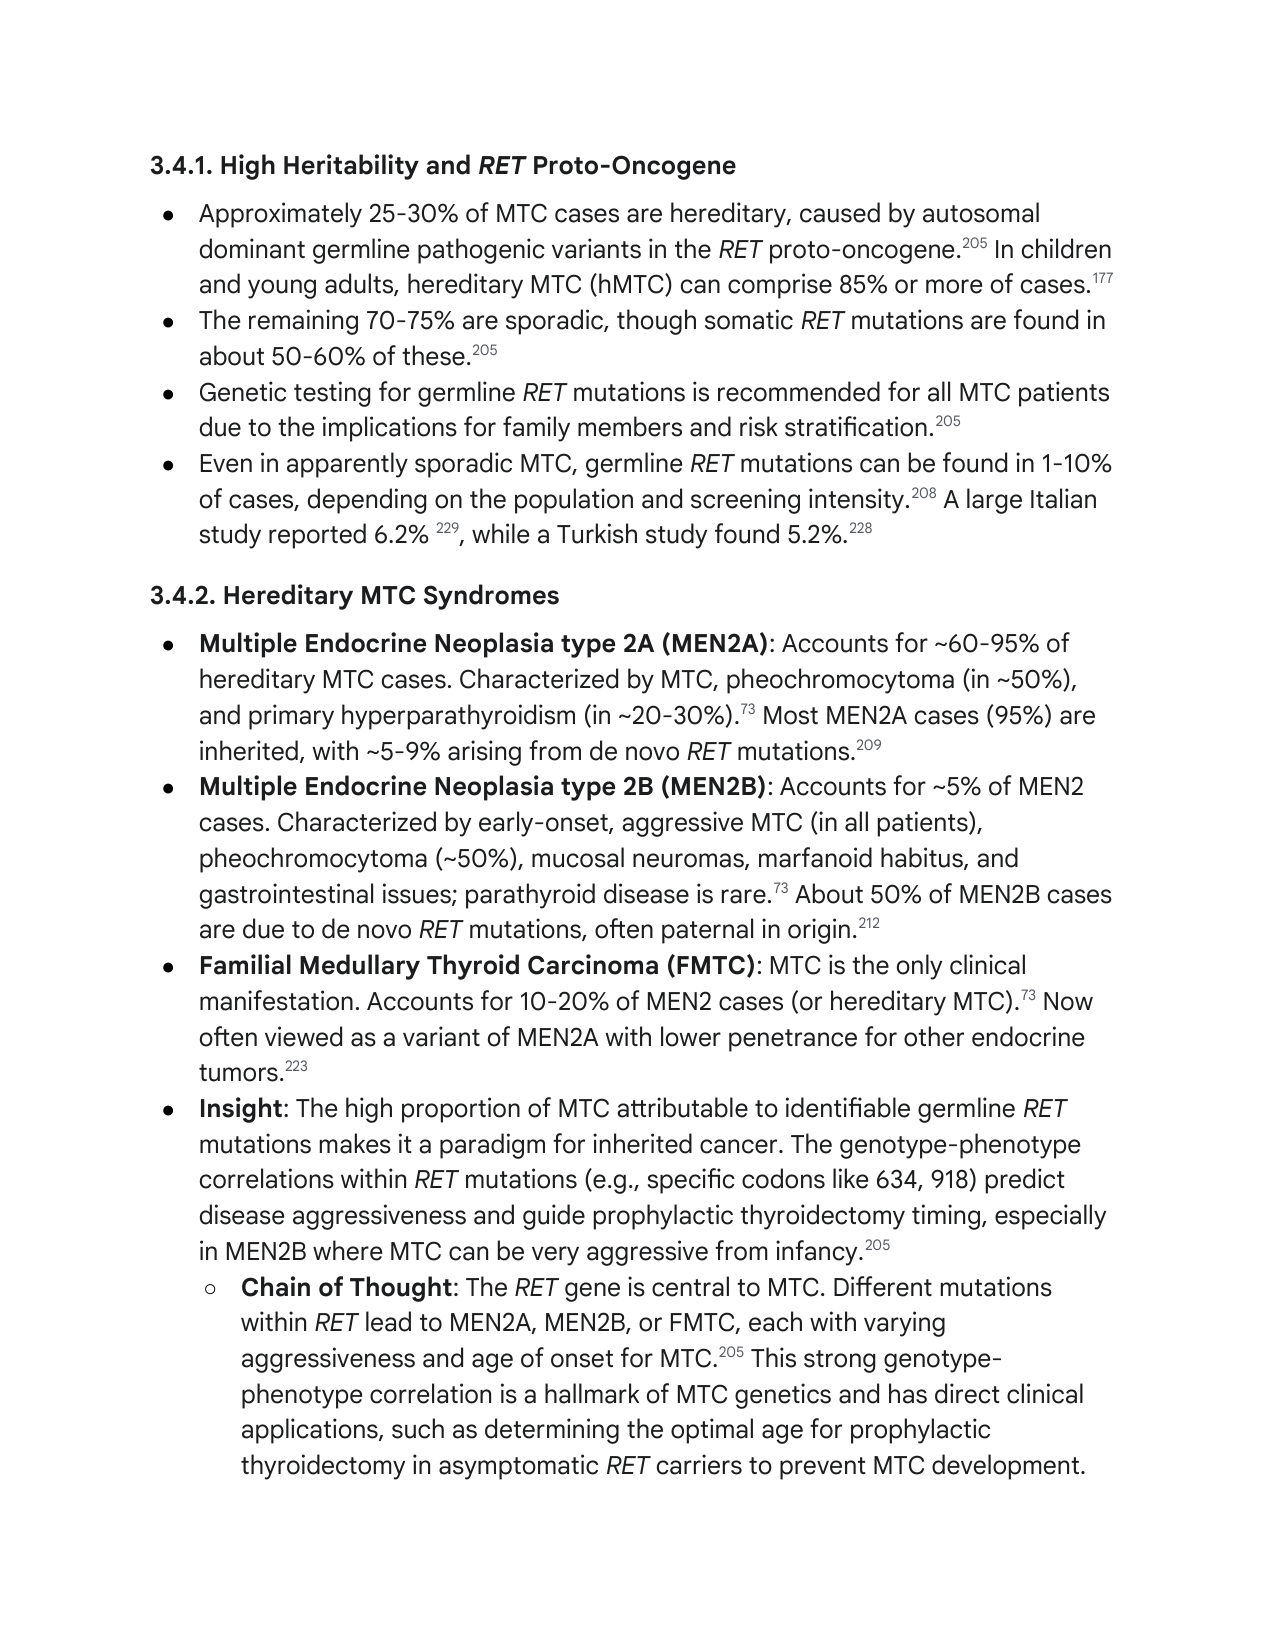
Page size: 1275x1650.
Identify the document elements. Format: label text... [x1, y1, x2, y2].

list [203, 1272, 1125, 1482]
list The remaining 70-75% are sporadic, though somatic RET mutations are found in about 50-60% of these.205 [161, 305, 1125, 372]
list Even in apparently sporadic MTC, germline RET mutations can be found in 1-10% of cases, depending on the population and screening intensity.208 A large Italian study reported 6.2% 229, while a Turkish study found 5.2%.228 [161, 448, 1125, 551]
list Genetic testing for germline RET mutations is recommended for all MTC patients due to the implications for family members and risk stratification.205 [161, 377, 1125, 444]
text 3.4.2. Hereditary MTC Syndromes [150, 581, 1125, 612]
list Approximately 25-30% of MTC cases are hereditary, caused by autosomal dominant germline pathogenic variants in the RET proto-oncogene.205 In children and young adults, hereditary MTC (hMTC) can comprise 85% or more of cases.177 [161, 198, 1125, 301]
list Multiple Endocrine Neoplasia type 2B (MEN2B): Accounts for ~5% of MEN2 cases. Characterized by early-onset, aggressive MTC (in all patients), pheochromocytoma (~50%), mucosal neuromas, marfanoid habitus, and gastrointestinal issues; parathyroid disease is rare.73 About 50% of MEN2B cases are due to de novo RET mutations, often paternal in origin.212 [161, 772, 1125, 946]
text 3.4.1. High Heritability and RET Proto-Oncogene [150, 150, 1125, 181]
list Familial Medullary Thyroid Carcinoma (FMTC): MTC is the only clinical manifestation. Accounts for 10-20% of MEN2 cases (or hereditary MTC).73 Now often viewed as a variant of MEN2A with lower penetrance for other endocrine tumors.223 [161, 950, 1125, 1089]
list Insight: The high proportion of MTC attributable to identifiable germline RET mutations makes it a paradigm for inherited cancer. The genotype-phenotype correlations within RET mutations (e.g., specific codons like 634, 918) predict disease aggressiveness and guide prophylactic thyroidectomy timing, especially in MEN2B where MTC can be very aggressive from infancy.205 [161, 1093, 1125, 1267]
list Multiple Endocrine Neoplasia type 2A (MEN2A): Accounts for ~60-95% of hereditary MTC cases. Characterized by MTC, pheochromocytoma (in ~50%), and primary hyperparathyroidism (in ~20-30%).73 Most MEN2A cases (95%) are inherited, with ~5-9% arising from de novo RET mutations.209 [161, 629, 1125, 767]
